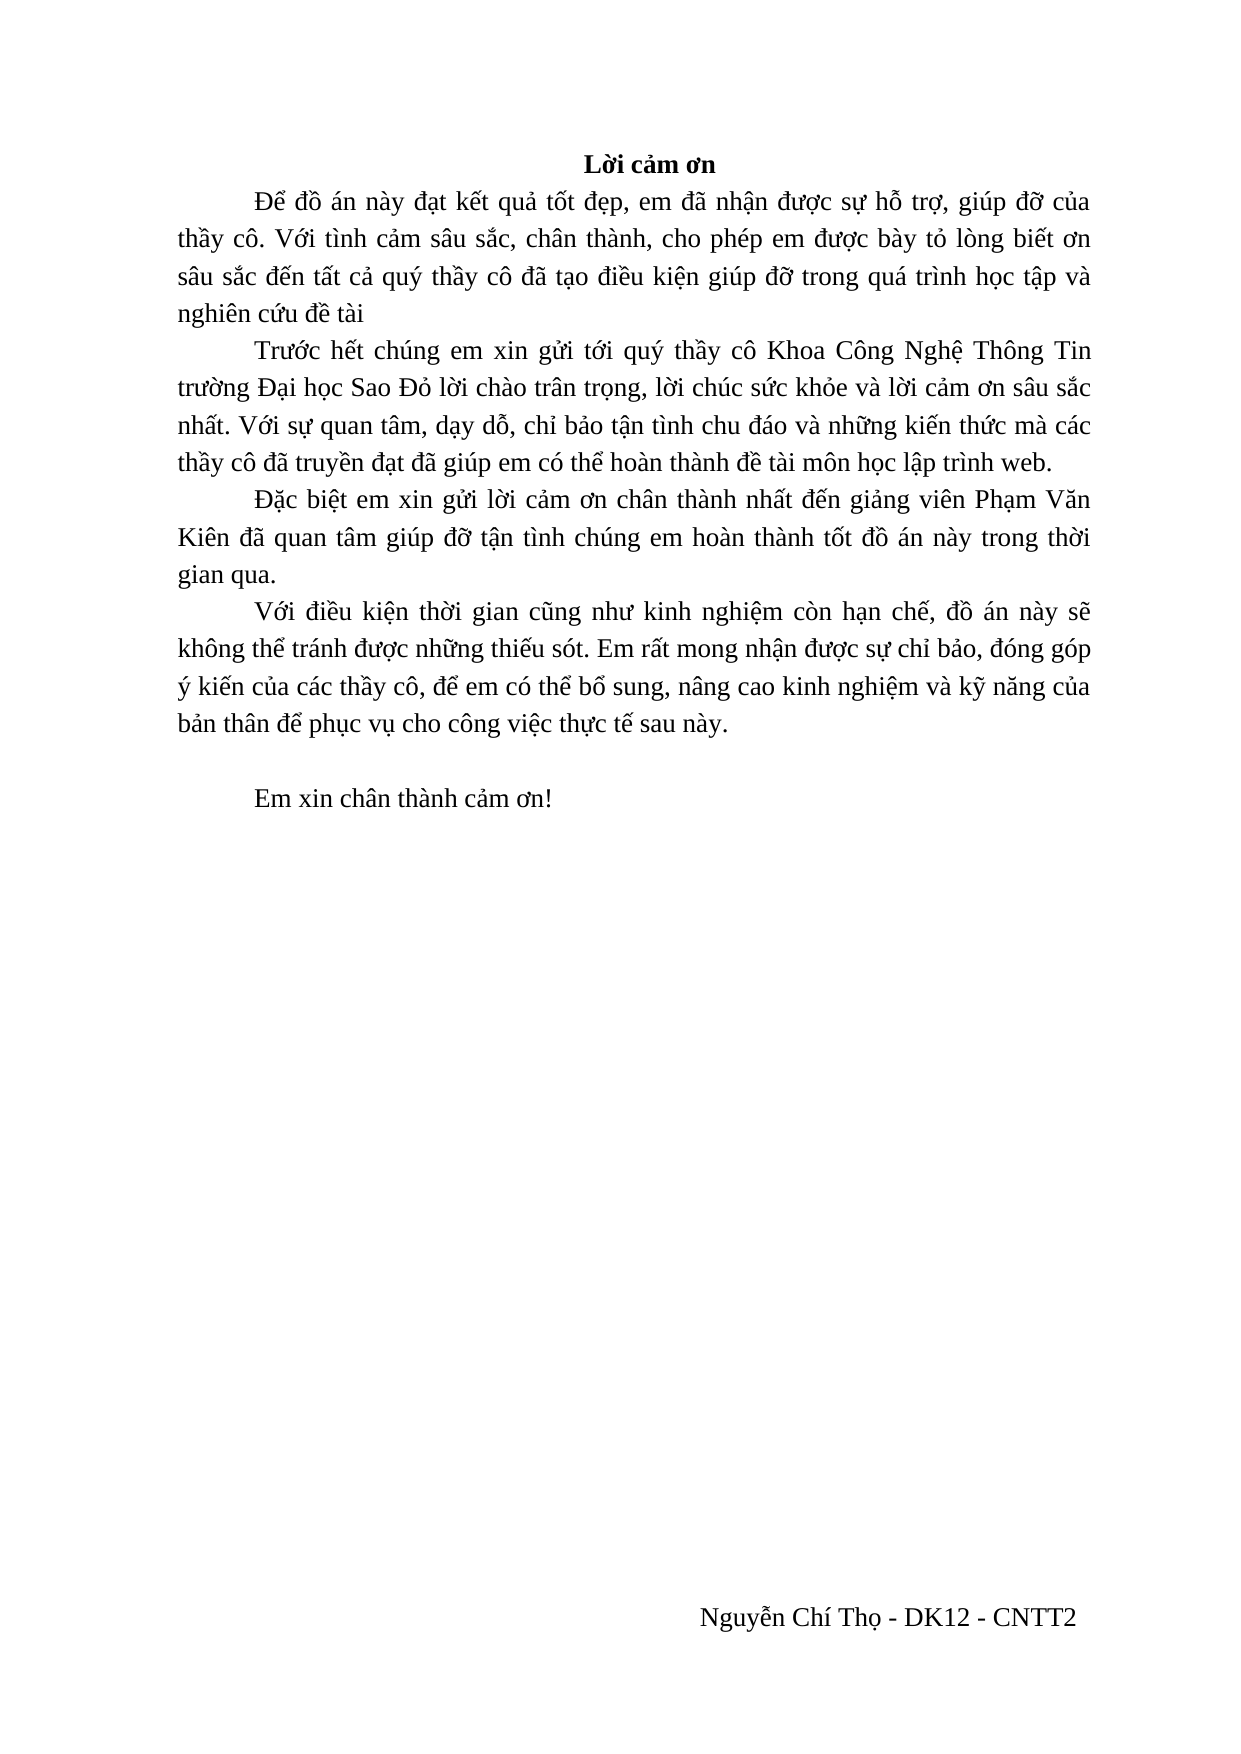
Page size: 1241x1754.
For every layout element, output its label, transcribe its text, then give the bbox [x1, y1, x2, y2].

text Để đồ án này đạt kết quả tốt đẹp, em đã nhận được sự hỗ trợ, giúp đỡ của thầy cô. Với tình cảm sâu sắc, chân thành, cho phép em được bày tỏ lòng biết ơn sâu sắc đến tất cả quý thầy cô đã tạo điều kiện giúp đỡ trong quá trình học tập và nghiên cứu đề tài [177, 185, 1092, 328]
text Trước hết chúng em xin gửi tới quý thầy cô Khoa Công Nghệ Thông Tin trường Đại học Sao Đỏ lời chào trân trọng, lời chúc sức khỏe và lời cảm ơn sâu sắc nhất. Với sự quan tâm, dạy dỗ, chỉ bảo tận tình chu đáo và những kiến thức mà các thầy cô đã truyền đạt đã giúp em có thể hoàn thành đề tài môn học lập trình web. [177, 334, 1092, 477]
text Em xin chân thành cảm ơn! [177, 782, 1092, 813]
text Đặc biệt em xin gửi lời cảm ơn chân thành nhất đến giảng viên Phạm Văn Kiên đã quan tâm giúp đỡ tận tình chúng em hoàn thành tốt đồ án này trong thời gian qua. [177, 483, 1092, 589]
text Với điều kiện thời gian cũng như kinh nghiệm còn hạn chế, đồ án này sẽ không thể tránh được những thiếu sót. Em rất mong nhận được sự chỉ bảo, đóng góp ý kiến của các thầy cô, để em có thể bổ sung, nâng cao kinh nghiệm và kỹ năng của bản thân để phục vụ cho công việc thực tế sau này. [177, 595, 1092, 738]
text Lời cảm ơn [177, 148, 1092, 179]
